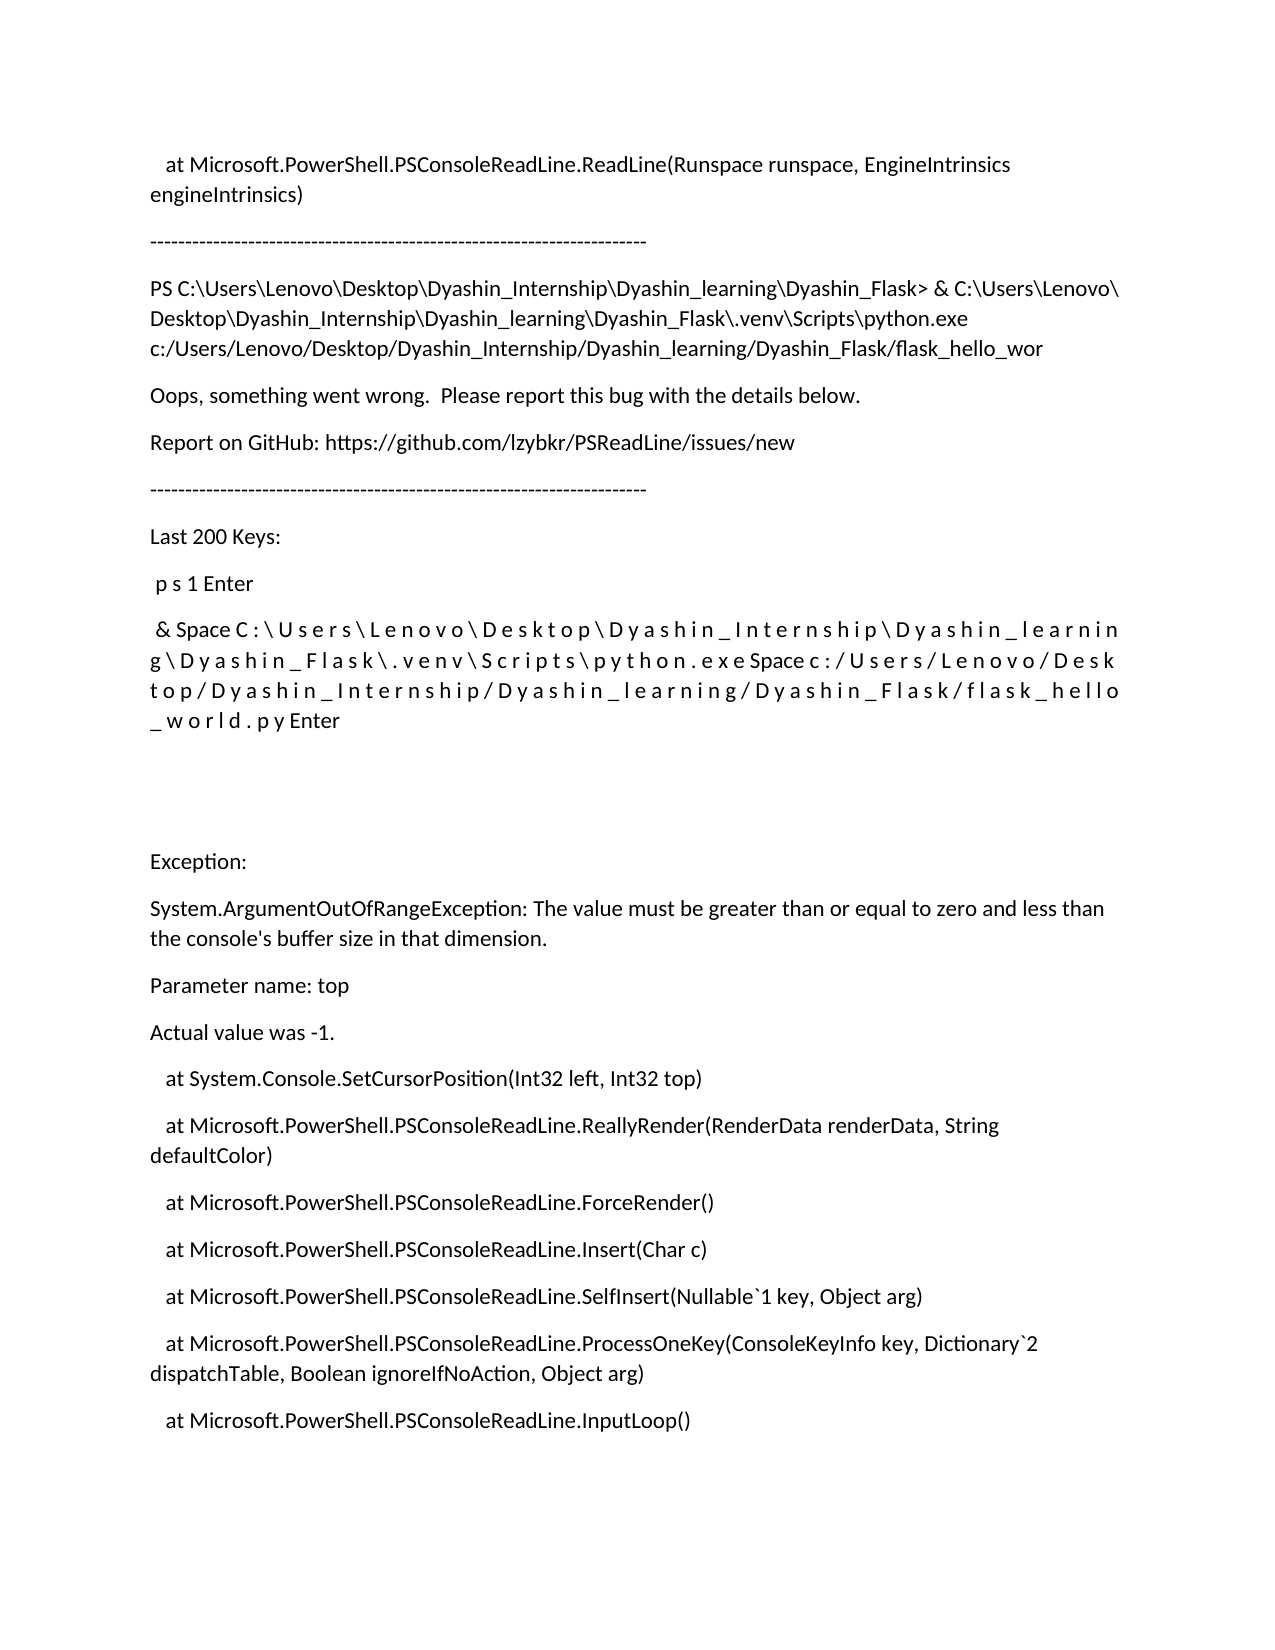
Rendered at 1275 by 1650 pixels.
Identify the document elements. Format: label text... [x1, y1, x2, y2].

text ----------------------------------------------------------------------- [150, 227, 1125, 255]
text Parameter name: top [150, 971, 1125, 999]
text Actual value was -1. [150, 1018, 1125, 1046]
text at System.Console.SetCursorPosition(Int32 left, Int32 top) [150, 1064, 1125, 1093]
text Report on GitHub: https://github.com/lzybkr/PSReadLine/issues/new [150, 428, 1125, 456]
text ----------------------------------------------------------------------- [150, 475, 1125, 503]
text at Microsoft.PowerShell.PSConsoleReadLine.ReadLine(Runspace runspace, EngineIntrinsics engineIntrinsics) [150, 150, 1125, 208]
text at Microsoft.PowerShell.PSConsoleReadLine.ProcessOneKey(ConsoleKeyInfo key, Dictionary`2 dispatchTable, Boolean ignoreIfNoAction, Object arg) [150, 1329, 1125, 1387]
text at Microsoft.PowerShell.PSConsoleReadLine.ForceRender() [150, 1188, 1125, 1217]
text & Space C : \ U s e r s \ L e n o v o \ D e s k t o p \ D y a s h i n _ I n t e r n s h i p \ D y a s h i n _ l e a r n i n g \ D y a s h i n _ F l a s k \ . v e n v \ S c r i p t s \ p y t h o n . e x e Space c : / U s e r s / L e n o v o / D e s k t o p / D y a s h i n _ I n t e r n s h i p / D y a s h i n _ l e a r n i n g / D y a s h i n _ F l a s k / f l a s k _ h e l l o _ w o r l d . p y Enter [150, 616, 1125, 734]
text at Microsoft.PowerShell.PSConsoleReadLine.InputLoop() [150, 1406, 1125, 1434]
text at Microsoft.PowerShell.PSConsoleReadLine.Insert(Char c) [150, 1235, 1125, 1263]
text Last 200 Keys: [150, 522, 1125, 550]
text Oops, something went wrong. Please report this bug with the details below. [150, 381, 1125, 409]
text at Microsoft.PowerShell.PSConsoleReadLine.ReallyRender(RenderData renderData, String defaultColor) [150, 1111, 1125, 1170]
text at Microsoft.PowerShell.PSConsoleReadLine.SelfInsert(Nullable`1 key, Object arg) [150, 1282, 1125, 1310]
text System.ArgumentOutOfRangeException: The value must be greater than or equal to zero and less than the console's buffer size in that dimension. [150, 894, 1125, 952]
text PS C:\Users\Lenovo\Desktop\Dyashin_Internship\Dyashin_learning\Dyashin_Flask> & C:\Users\Lenovo\Desktop\Dyashin_Internship\Dyashin_learning\Dyashin_Flask\.venv\Scripts\python.exe c:/Users/Lenovo/Desktop/Dyashin_Internship/Dyashin_learning/Dyashin_Flask/flask_hello_wor [150, 274, 1125, 362]
text p s 1 Enter [150, 569, 1125, 597]
text Exception: [150, 847, 1125, 875]
